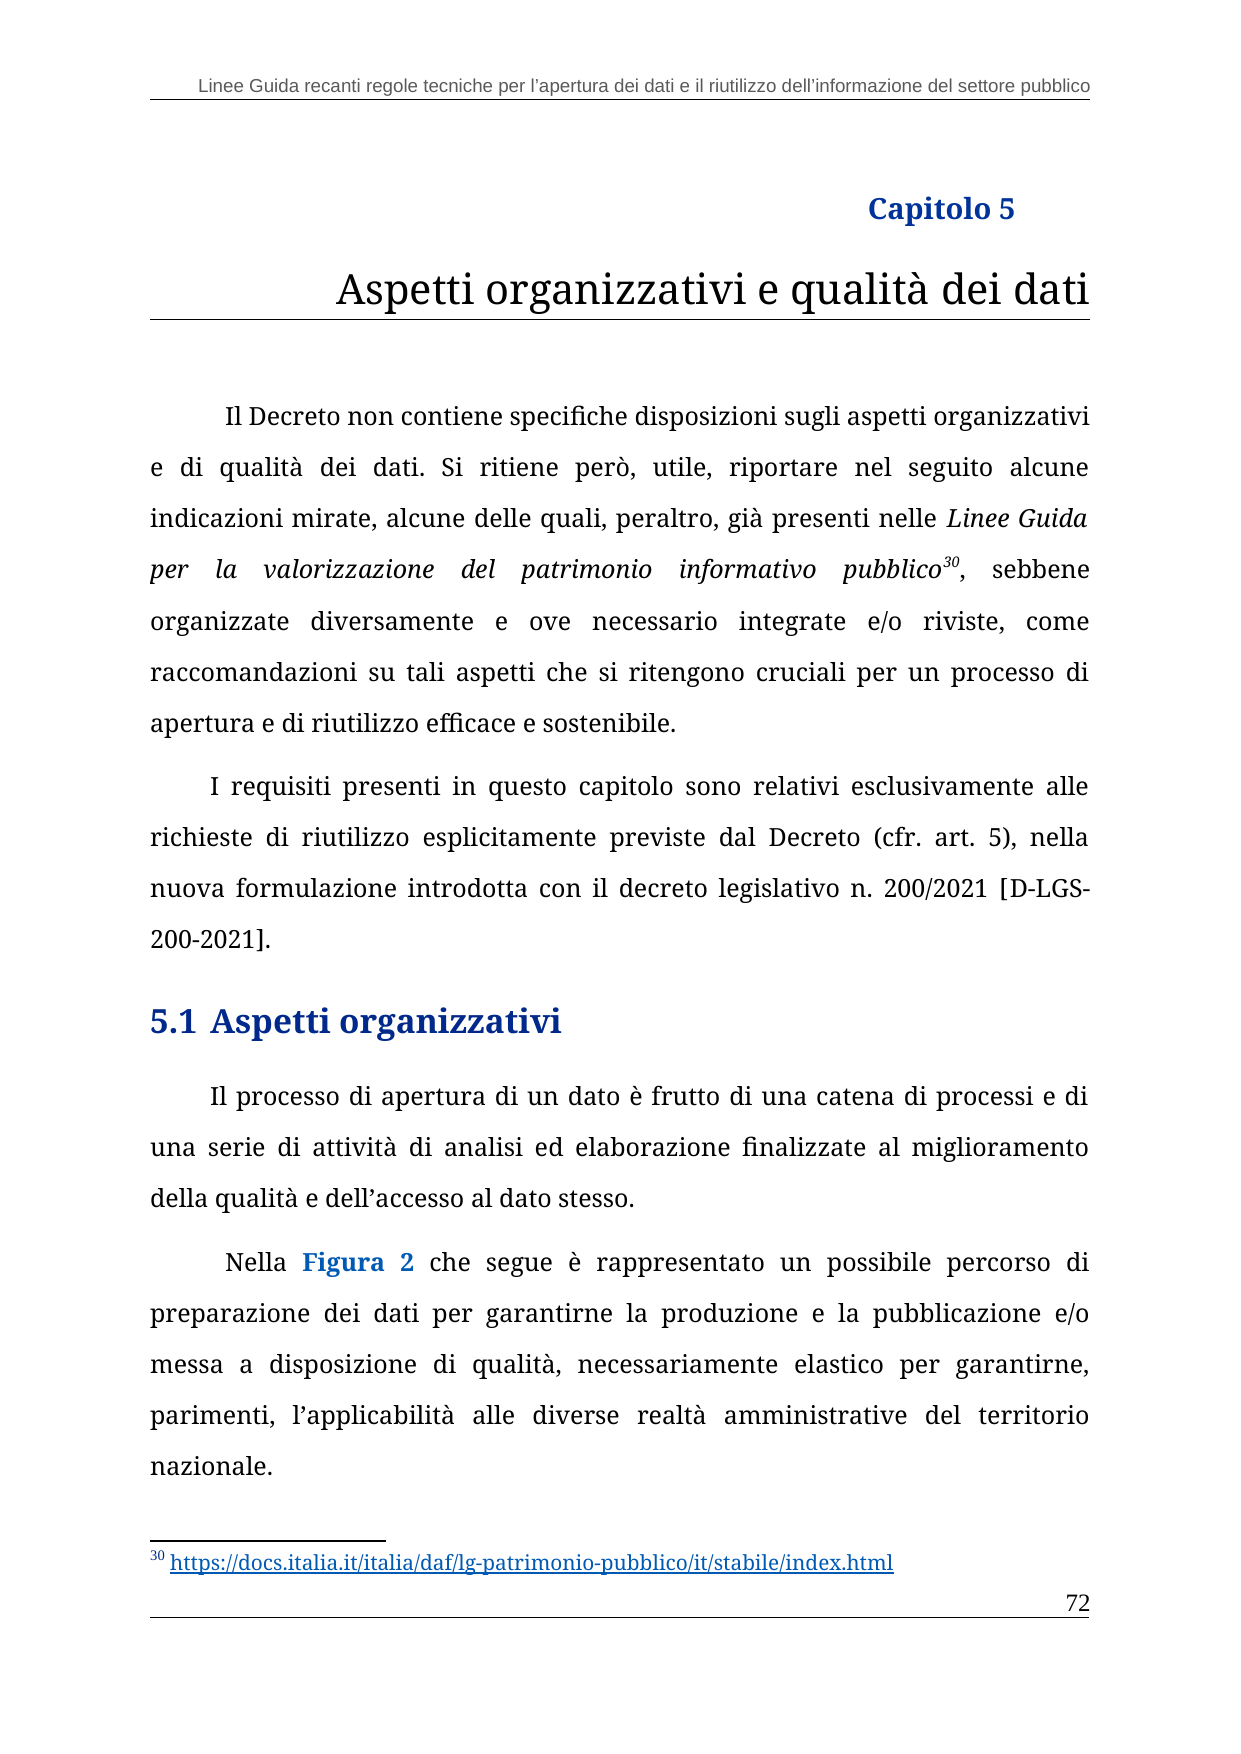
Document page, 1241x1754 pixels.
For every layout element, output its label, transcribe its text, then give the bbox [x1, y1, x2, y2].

text Il processo di apertura di un dato è frutto di una catena di processi e di una serie di attività di analisi ed elaborazione finalizzate al miglioramento della qualità e dell’accesso al dato stesso. [150, 1079, 1090, 1215]
text Nella Figura 2 che segue è rappresentato un possibile percorso di preparazione dei dati per garantirne la produzione e la pubblicazione e/o messa a disposizione di qualità, necessariamente elastico per garantirne, parimenti, l’applicabilità alle diverse realtà amministrative del territorio nazionale. [150, 1244, 1090, 1482]
text I requisiti presenti in questo capitolo sono relativi esclusivamente alle richieste di riutilizzo esplicitamente previste dal Decreto (cfr. art. 5), nella nuova formulazione introdotta con il decreto legislativo n. 200/2021 [D-LGS-200-2021]. [150, 769, 1090, 956]
subtitle Aspetti organizzativi [150, 998, 1090, 1043]
text Il Decreto non contiene specifiche disposizioni sugli aspetti organizzativi e di qualità dei dati. Si ritiene però, utile, riportare nel seguito alcune indicazioni mirate, alcune delle quali, peraltro, già presenti nelle Linee Guida per la valorizzazione del patrimonio informativo pubblico, sebbene organizzate diversamente e ove necessario integrate e/o riviste, come raccomandazioni su tali aspetti che si ritengono cruciali per un processo di apertura e di riutilizzo efficace e sostenibile. [150, 399, 1090, 739]
subtitle Aspetti organizzativi e qualità dei dati [150, 175, 1090, 319]
